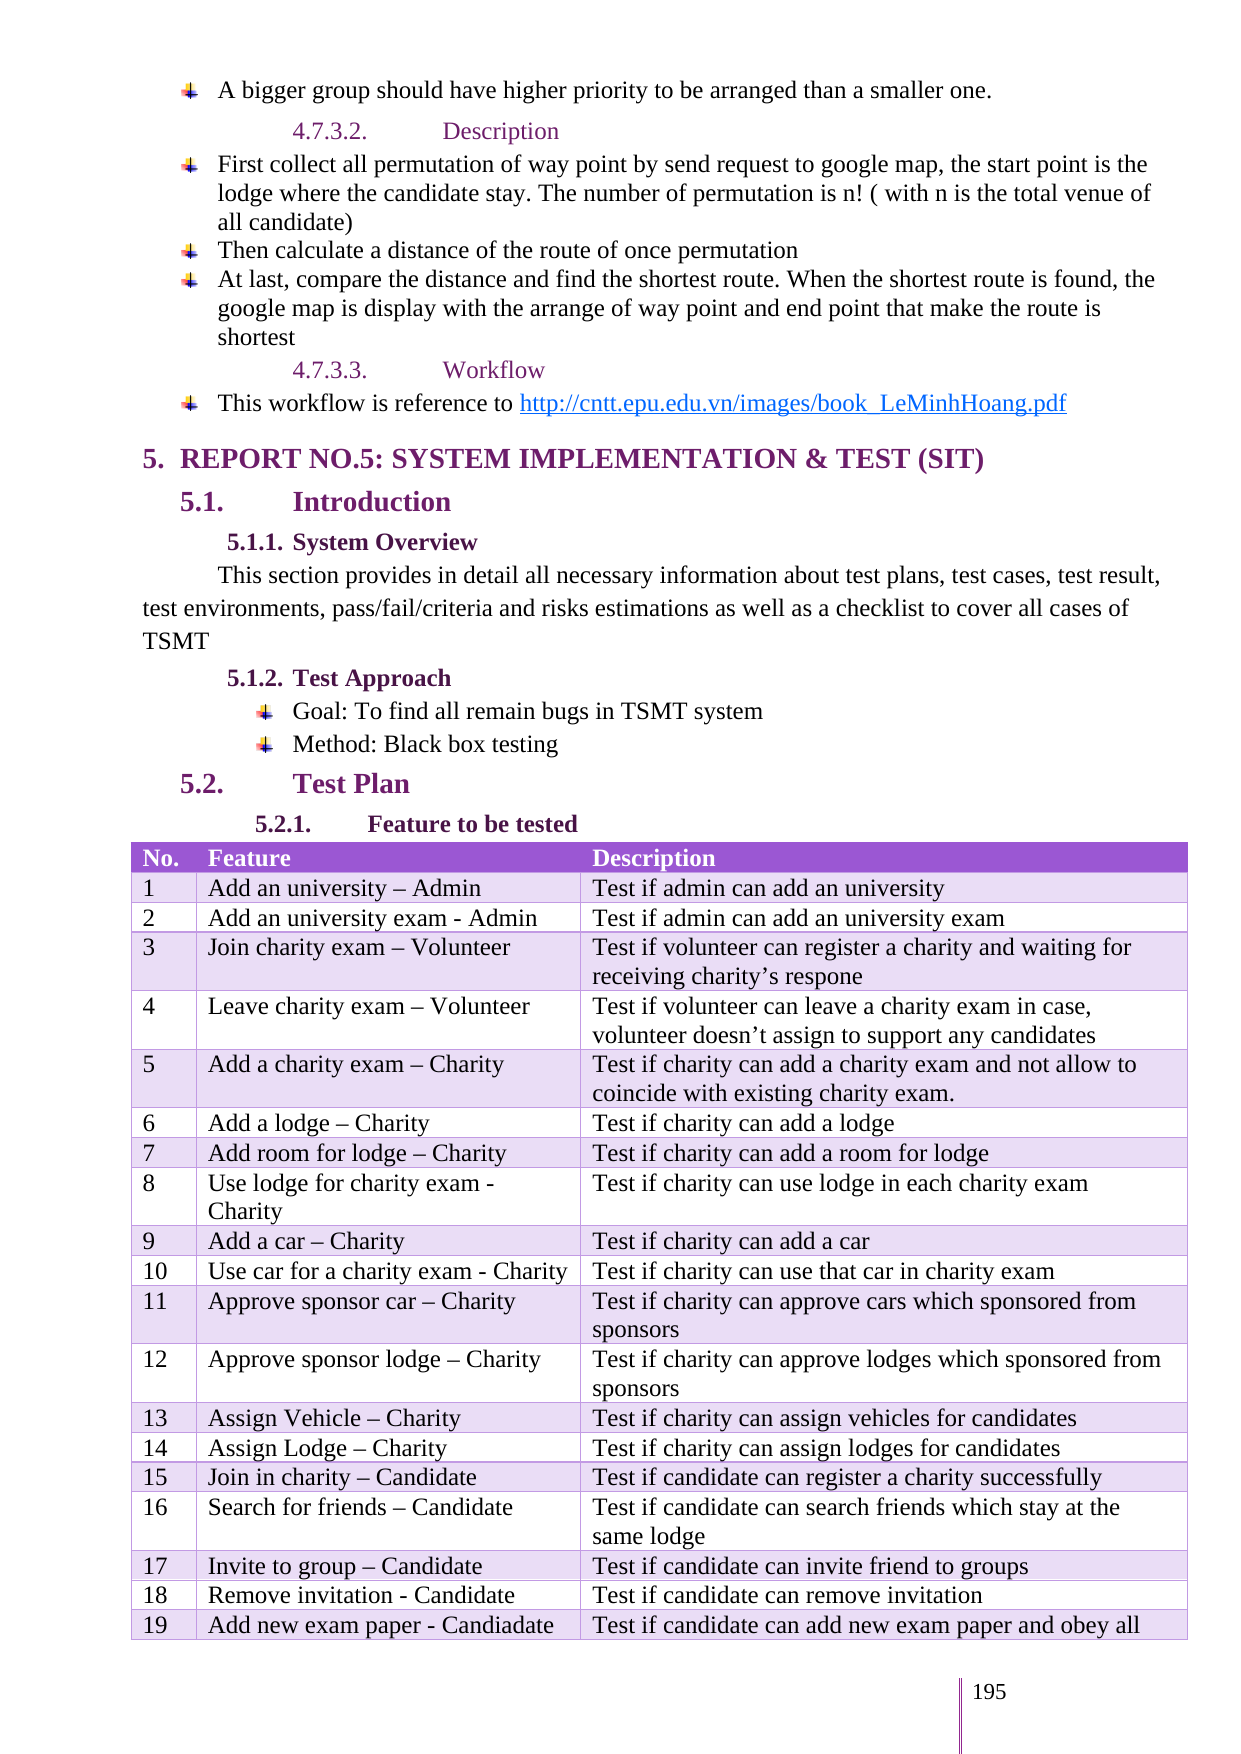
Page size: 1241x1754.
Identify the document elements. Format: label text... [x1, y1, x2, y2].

picture [181, 242, 198, 259]
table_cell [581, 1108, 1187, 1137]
subtitle REPORT NO.5: SYSTEM IMPLEMENTATION & TEST (SIT) [142, 441, 1165, 475]
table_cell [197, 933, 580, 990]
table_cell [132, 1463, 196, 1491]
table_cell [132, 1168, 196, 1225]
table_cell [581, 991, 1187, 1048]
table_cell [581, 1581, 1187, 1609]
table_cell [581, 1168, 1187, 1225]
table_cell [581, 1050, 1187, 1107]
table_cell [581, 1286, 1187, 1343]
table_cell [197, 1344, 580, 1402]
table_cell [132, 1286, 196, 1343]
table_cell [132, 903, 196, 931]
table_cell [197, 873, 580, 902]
text This section provides in detail all necessary information about test plans, test cases, test result, test environments, pass/fail/criteria and risks estimations as well as a checklist to cover all cases of TSMT [142, 560, 1165, 655]
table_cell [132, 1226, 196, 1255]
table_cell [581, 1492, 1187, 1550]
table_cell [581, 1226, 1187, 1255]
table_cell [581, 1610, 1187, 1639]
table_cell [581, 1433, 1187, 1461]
subtitle Introduction [180, 484, 1165, 518]
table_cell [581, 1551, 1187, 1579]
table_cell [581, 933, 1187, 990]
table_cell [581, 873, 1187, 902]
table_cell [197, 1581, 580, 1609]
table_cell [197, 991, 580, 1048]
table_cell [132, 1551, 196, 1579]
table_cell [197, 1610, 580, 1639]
list This workflow is reference to http://cntt.epu.edu.vn/images/book_LeMinhHoang.pdf [180, 388, 1165, 416]
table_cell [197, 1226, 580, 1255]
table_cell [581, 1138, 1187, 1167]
subtitle Feature to be tested [255, 809, 1165, 838]
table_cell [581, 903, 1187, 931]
subtitle Test Plan [180, 766, 1165, 800]
picture [181, 156, 198, 173]
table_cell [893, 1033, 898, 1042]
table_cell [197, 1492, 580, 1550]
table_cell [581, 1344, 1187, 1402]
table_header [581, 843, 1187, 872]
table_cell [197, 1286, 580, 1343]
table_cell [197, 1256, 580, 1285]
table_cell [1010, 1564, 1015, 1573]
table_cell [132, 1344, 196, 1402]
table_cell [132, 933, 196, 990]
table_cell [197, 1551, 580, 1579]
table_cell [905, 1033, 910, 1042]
picture [181, 81, 198, 99]
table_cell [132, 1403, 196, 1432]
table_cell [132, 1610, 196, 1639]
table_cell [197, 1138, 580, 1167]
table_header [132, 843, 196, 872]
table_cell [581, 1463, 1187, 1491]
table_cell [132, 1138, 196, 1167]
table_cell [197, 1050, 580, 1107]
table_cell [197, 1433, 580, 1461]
list At last, compare the distance and find the shortest route. When the shortest route is found, the google map is display with the arrange of way point and end point that make the route is shortest [180, 264, 1165, 351]
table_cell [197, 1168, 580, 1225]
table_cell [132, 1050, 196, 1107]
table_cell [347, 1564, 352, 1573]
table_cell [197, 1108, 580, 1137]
subtitle Test Approach [227, 663, 1165, 692]
subtitle System Overview [227, 527, 1165, 556]
list Method: Black box testing [255, 729, 1165, 758]
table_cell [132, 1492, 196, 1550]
picture [181, 271, 198, 288]
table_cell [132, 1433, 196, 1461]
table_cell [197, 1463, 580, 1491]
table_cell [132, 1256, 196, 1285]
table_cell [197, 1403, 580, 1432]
list Then calculate a distance of the route of once permutation [180, 236, 1165, 264]
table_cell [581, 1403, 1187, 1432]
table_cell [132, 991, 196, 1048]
subtitle Description [292, 116, 1165, 145]
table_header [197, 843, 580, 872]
subtitle Workflow [292, 355, 1165, 383]
picture [181, 394, 198, 411]
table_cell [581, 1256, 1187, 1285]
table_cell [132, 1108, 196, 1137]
list First collect all permutation of way point by send request to google map, the start point is the lodge where the candidate stay. The number of permutation is n! ( with n is the total venue of all candidate) [180, 149, 1165, 236]
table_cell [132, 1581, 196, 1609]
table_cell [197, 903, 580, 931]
picture [256, 703, 273, 720]
picture [256, 735, 273, 753]
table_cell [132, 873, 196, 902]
list Goal: To find all remain bugs in TSMT system [255, 696, 1165, 725]
list A bigger group should have higher priority to be arranged than a smaller one. [180, 75, 1165, 104]
